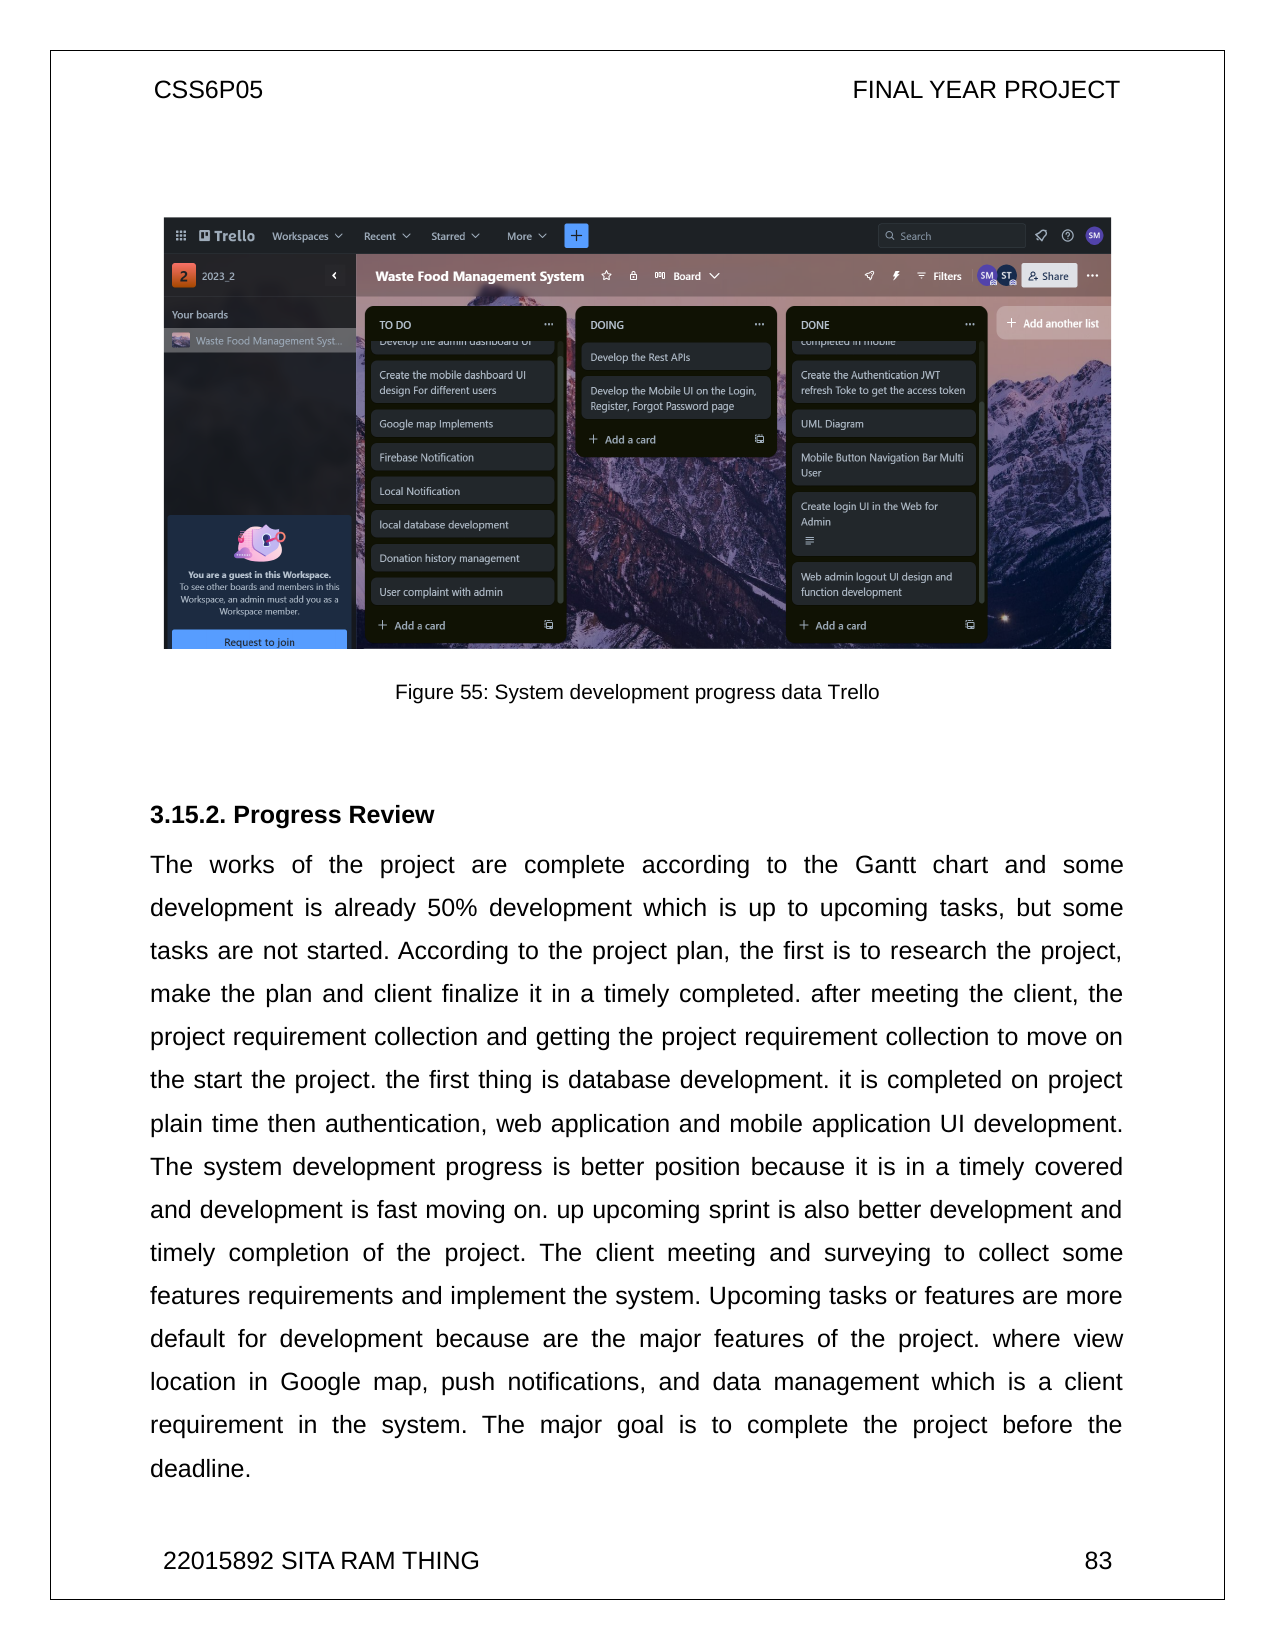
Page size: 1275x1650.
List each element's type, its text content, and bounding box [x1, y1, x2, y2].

text The works of the project are complete according to the Gantt chart and some development is already 50% development which is up to upcoming tasks, but some tasks are not started. According to the project plan, the first is to research the project, make the plan and client finalize it in a timely completed. after meeting the client, the project requirement collection and getting the project requirement collection to move on the start the project. the first thing is database development. it is completed on project plain time then authentication, web application and mobile application UI development. The system development progress is better position because it is in a timely covered and development is fast moving on. up upcoming sprint is also better development and timely completion of the project. The client meeting and surveying to collect some features requirements and implement the system. Upcoming tasks or features are more default for development because are the major features of the project. where view location in Google map, push notifications, and data management which is a client requirement in the system. The major goal is to complete the project before the deadline. [150, 850, 1125, 1482]
subtitle 3.15.2. Progress Review [150, 800, 1125, 829]
text Figure 55: System development progress data Trello [150, 680, 1125, 704]
picture [163, 217, 1112, 649]
